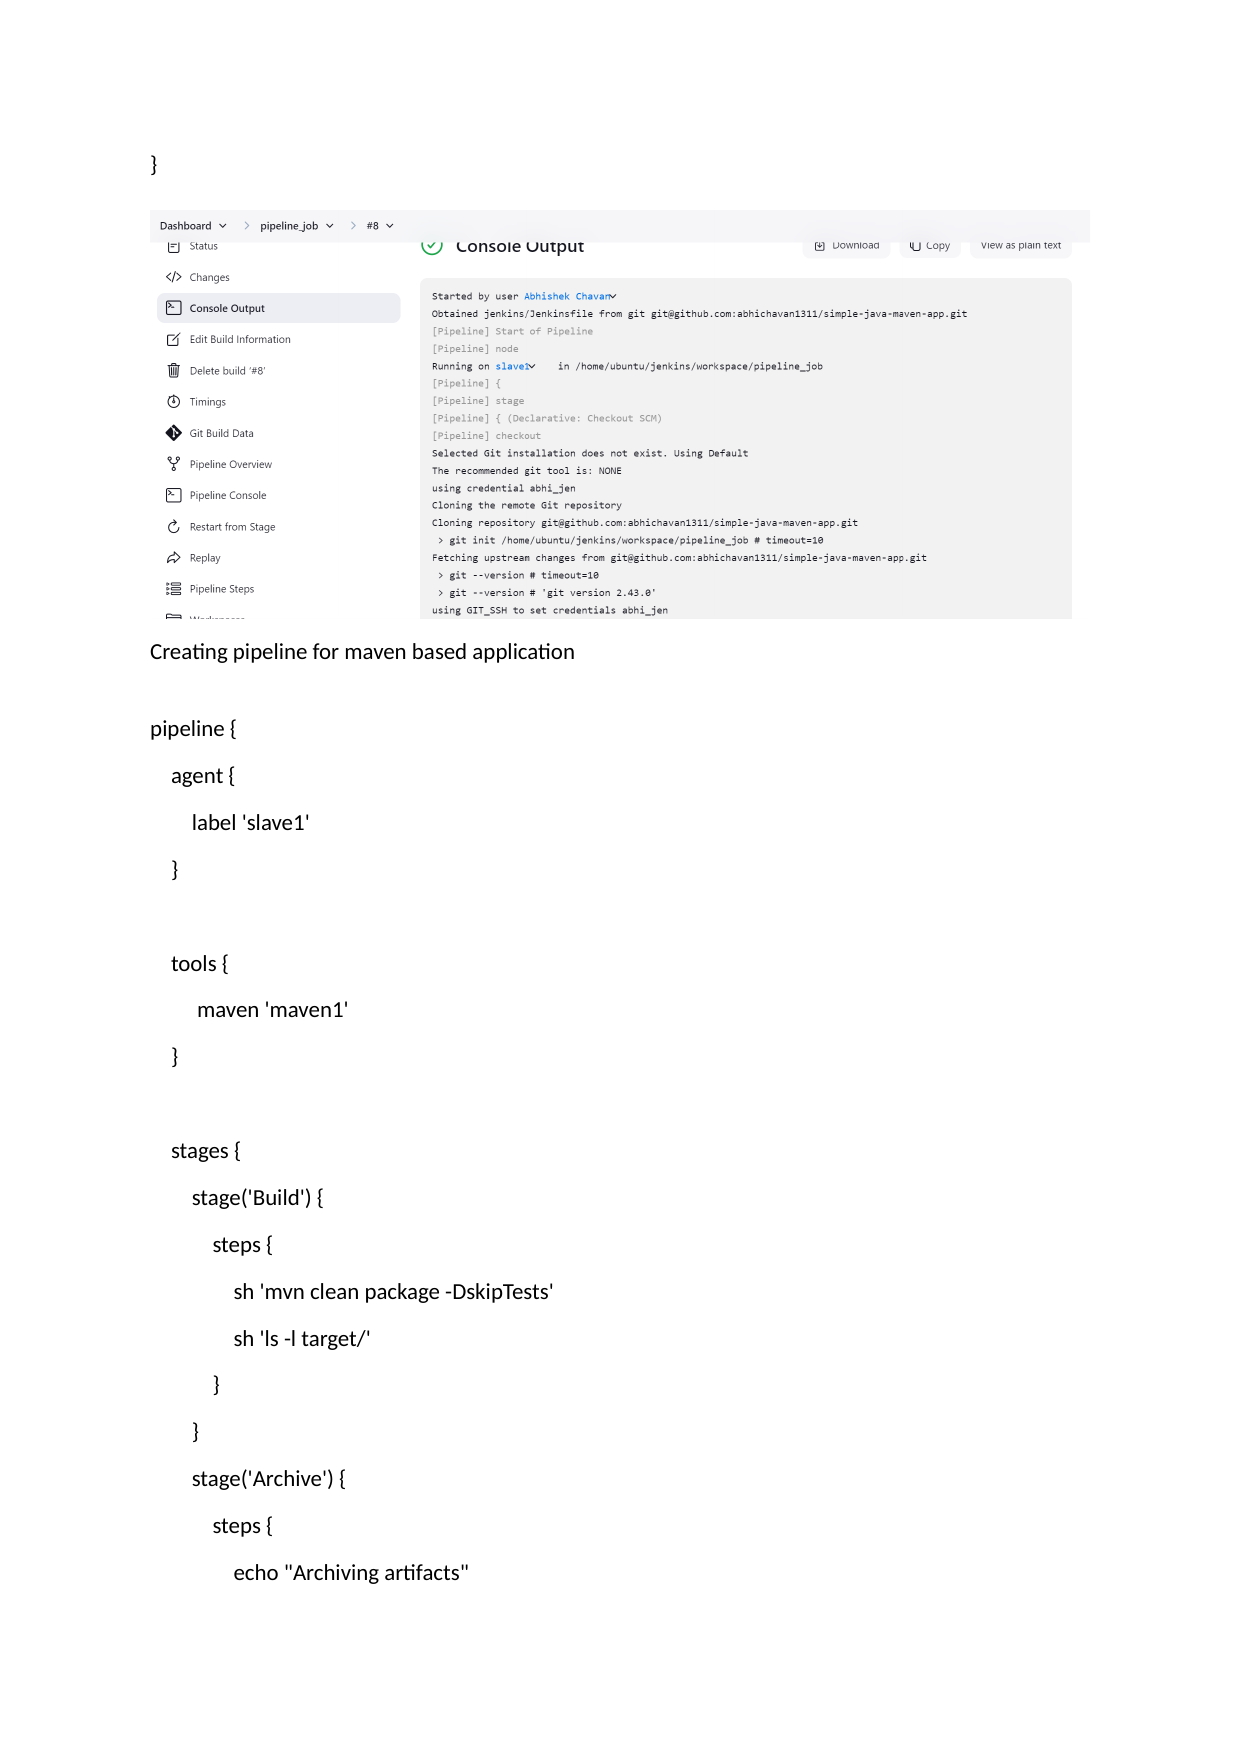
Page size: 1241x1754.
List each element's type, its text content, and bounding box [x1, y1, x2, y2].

text steps { [150, 1230, 1090, 1258]
text } [150, 150, 1090, 210]
text echo "Archiving artifacts" [150, 1558, 1090, 1586]
text maven 'maven1' [150, 996, 1090, 1024]
text agent { [150, 761, 1090, 789]
text Creating pipeline for maven based application [150, 637, 1090, 696]
text label 'slave1' [150, 808, 1090, 836]
text tools { [150, 949, 1090, 977]
text stage('Build') { [150, 1183, 1090, 1211]
text steps { [150, 1511, 1090, 1539]
text } [150, 1042, 1090, 1071]
picture [150, 210, 1091, 619]
text pipeline { [150, 714, 1090, 742]
text stage('Archive') { [150, 1464, 1090, 1492]
text } [150, 1371, 1090, 1399]
text } [150, 1417, 1090, 1446]
text } [150, 855, 1090, 883]
text sh 'ls -l target/' [150, 1324, 1090, 1352]
text stages { [150, 1136, 1090, 1164]
text sh 'mvn clean package -DskipTests' [150, 1277, 1090, 1305]
